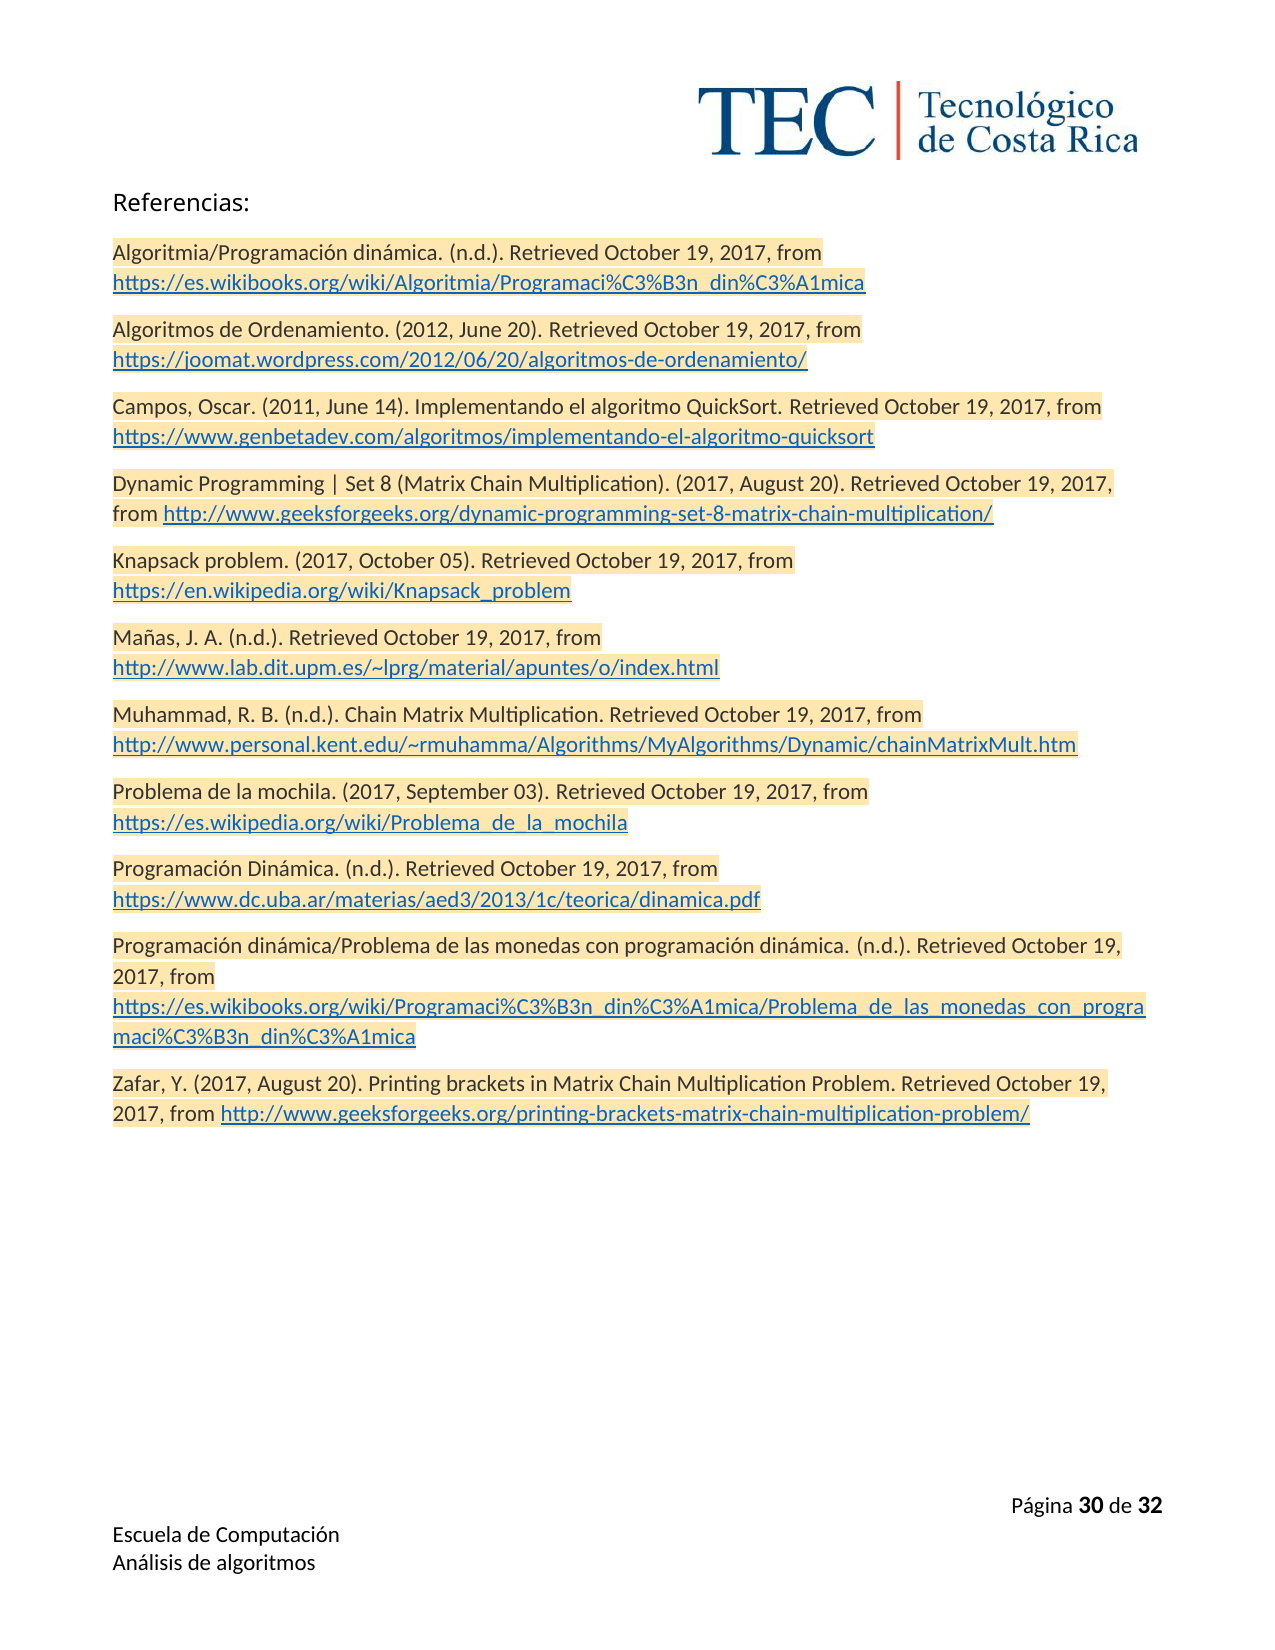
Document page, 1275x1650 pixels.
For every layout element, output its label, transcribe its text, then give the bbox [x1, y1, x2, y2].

text Algoritmos de Ordenamiento. (2012, June 20). Retrieved October 19, 2017, from https://joomat.wordpress.com/2012/06/20/algoritmos-de-ordenamiento/ [112, 315, 1162, 373]
text Programación dinámica/Problema de las monedas con programación dinámica. (n.d.). Retrieved October 19, 2017, from https://es.wikibooks.org/wiki/Programaci%C3%B3n_din%C3%A1mica/Problema_de_las_monedas_con_programaci%C3%B3n_din%C3%A1mica [112, 932, 1162, 1050]
text Problema de la mochila. (2017, September 03). Retrieved October 19, 2017, from https://es.wikipedia.org/wiki/Problema_de_la_mochila [112, 777, 1162, 836]
text Mañas, J. A. (n.d.). Retrieved October 19, 2017, from http://www.lab.dit.upm.es/~lprg/material/apuntes/o/index.html [112, 623, 1162, 681]
text Referencias: [112, 186, 1162, 218]
text Muhammad, R. B. (n.d.). Chain Matrix Multiplication. Retrieved October 19, 2017, from http://www.personal.kent.edu/~rmuhamma/Algorithms/MyAlgorithms/Dynamic/chainMatrixMult.htm [112, 700, 1162, 758]
text Knapsack problem. (2017, October 05). Retrieved October 19, 2017, from https://en.wikipedia.org/wiki/Knapsack_problem [112, 546, 1162, 604]
text Campos, Oscar. (2011, June 14). Implementando el algoritmo QuickSort. Retrieved October 19, 2017, from https://www.genbetadev.com/algoritmos/implementando-el-algoritmo-quicksort [112, 392, 1162, 450]
text Programación Dinámica. (n.d.). Retrieved October 19, 2017, from https://www.dc.uba.ar/materias/aed3/2013/1c/teorica/dinamica.pdf [112, 854, 1162, 913]
text Dynamic Programming | Set 8 (Matrix Chain Multiplication). (2017, August 20). Retrieved October 19, 2017, from http://www.geeksforgeeks.org/dynamic-programming-set-8-matrix-chain-multiplication/ [112, 469, 1162, 527]
text Algoritmia/Programación dinámica. (n.d.). Retrieved October 19, 2017, from https://es.wikibooks.org/wiki/Algoritmia/Programaci%C3%B3n_din%C3%A1mica [112, 238, 1162, 296]
text Zafar, Y. (2017, August 20). Printing brackets in Matrix Chain Multiplication Problem. Retrieved October 19, 2017, from http://www.geeksforgeeks.org/printing-brackets-matrix-chain-multiplication-problem/ [112, 1069, 1162, 1127]
